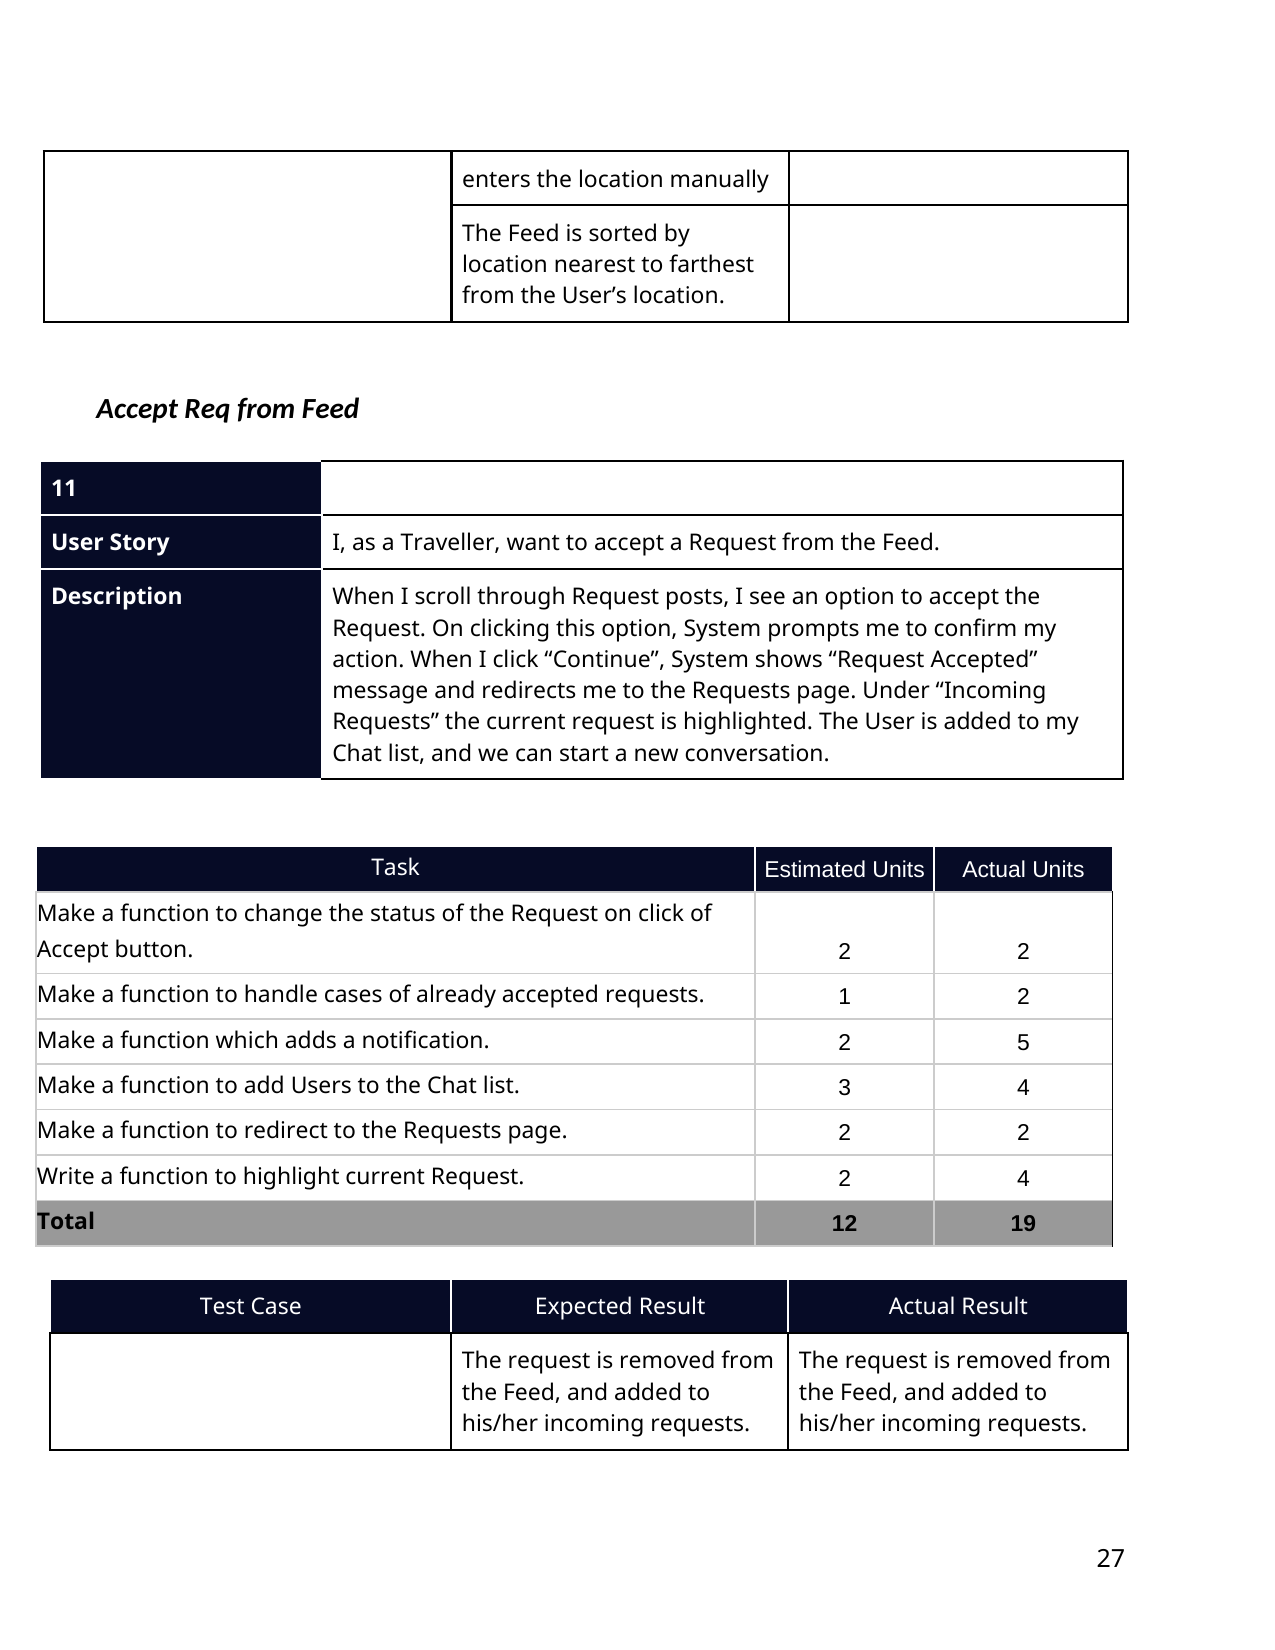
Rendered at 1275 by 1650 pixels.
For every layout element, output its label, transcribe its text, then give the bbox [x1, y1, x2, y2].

table_cell Total [37, 1201, 754, 1245]
table_cell 12 [756, 1201, 933, 1245]
table_header Actual Units [935, 847, 1112, 891]
table_cell 2 [935, 893, 1112, 972]
table_cell 3 [756, 1065, 933, 1109]
table_cell 2 [756, 893, 933, 972]
table_header Task [37, 847, 754, 891]
table_cell 19 [935, 1201, 1112, 1245]
table_cell [790, 152, 1127, 204]
table_cell The request is removed from the Feed, and added to his/her incoming requests. [452, 1334, 787, 1448]
table_cell User Story [41, 516, 321, 568]
table_cell The Feed is sorted by location nearest to farthest from the User’s location. [453, 206, 788, 321]
table_header Test Case [51, 1280, 450, 1332]
table_header Estimated Units [756, 847, 933, 891]
subtitle Accept Req from Feed [96, 390, 1125, 425]
table_cell The request is removed from the Feed, and added to his/her incoming requests. [789, 1334, 1127, 1448]
table_header Expected Result [452, 1280, 787, 1332]
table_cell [453, 152, 788, 204]
table_header 11 [41, 462, 321, 514]
table_cell [790, 206, 1127, 321]
table_cell 2 [935, 974, 1112, 1018]
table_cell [45, 152, 450, 321]
table_cell Make a function to handle cases of already accepted requests. [37, 974, 754, 1018]
table_cell 5 [935, 1020, 1112, 1063]
table_cell 2 [756, 1110, 933, 1154]
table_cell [51, 1334, 450, 1448]
table_cell I, as a Traveller, want to accept a Request from the Feed. [323, 516, 1122, 568]
table_header Actual Result [789, 1280, 1127, 1332]
table_cell Make a function to add Users to the Chat list. [37, 1065, 754, 1109]
table_cell 1 [756, 974, 933, 1018]
table_cell 4 [935, 1065, 1112, 1109]
table_cell Make a function to redirect to the Requests page. [37, 1110, 754, 1154]
table_cell Description [41, 570, 321, 778]
table_cell Make a function to change the status of the Request on click of Accept button. [37, 893, 754, 972]
table_cell When I scroll through Request posts, I see an option to accept the Request. On clicking this option, System prompts me to confirm my action. When I click “Continue”, System shows “Request Accepted” message and redirects me to the Requests page. Under “Incoming Requests” the current request is highlighted. The User is added to my Chat list, and we can start a new conversation. [323, 570, 1122, 778]
table_cell 2 [935, 1110, 1112, 1154]
table_cell Make a function which adds a notification. [37, 1020, 754, 1063]
table_cell Write a function to highlight current Request. [37, 1156, 754, 1199]
table_header [323, 462, 1122, 514]
table_cell 2 [756, 1156, 933, 1199]
table_cell 4 [935, 1156, 1112, 1199]
table_cell 2 [756, 1020, 933, 1063]
